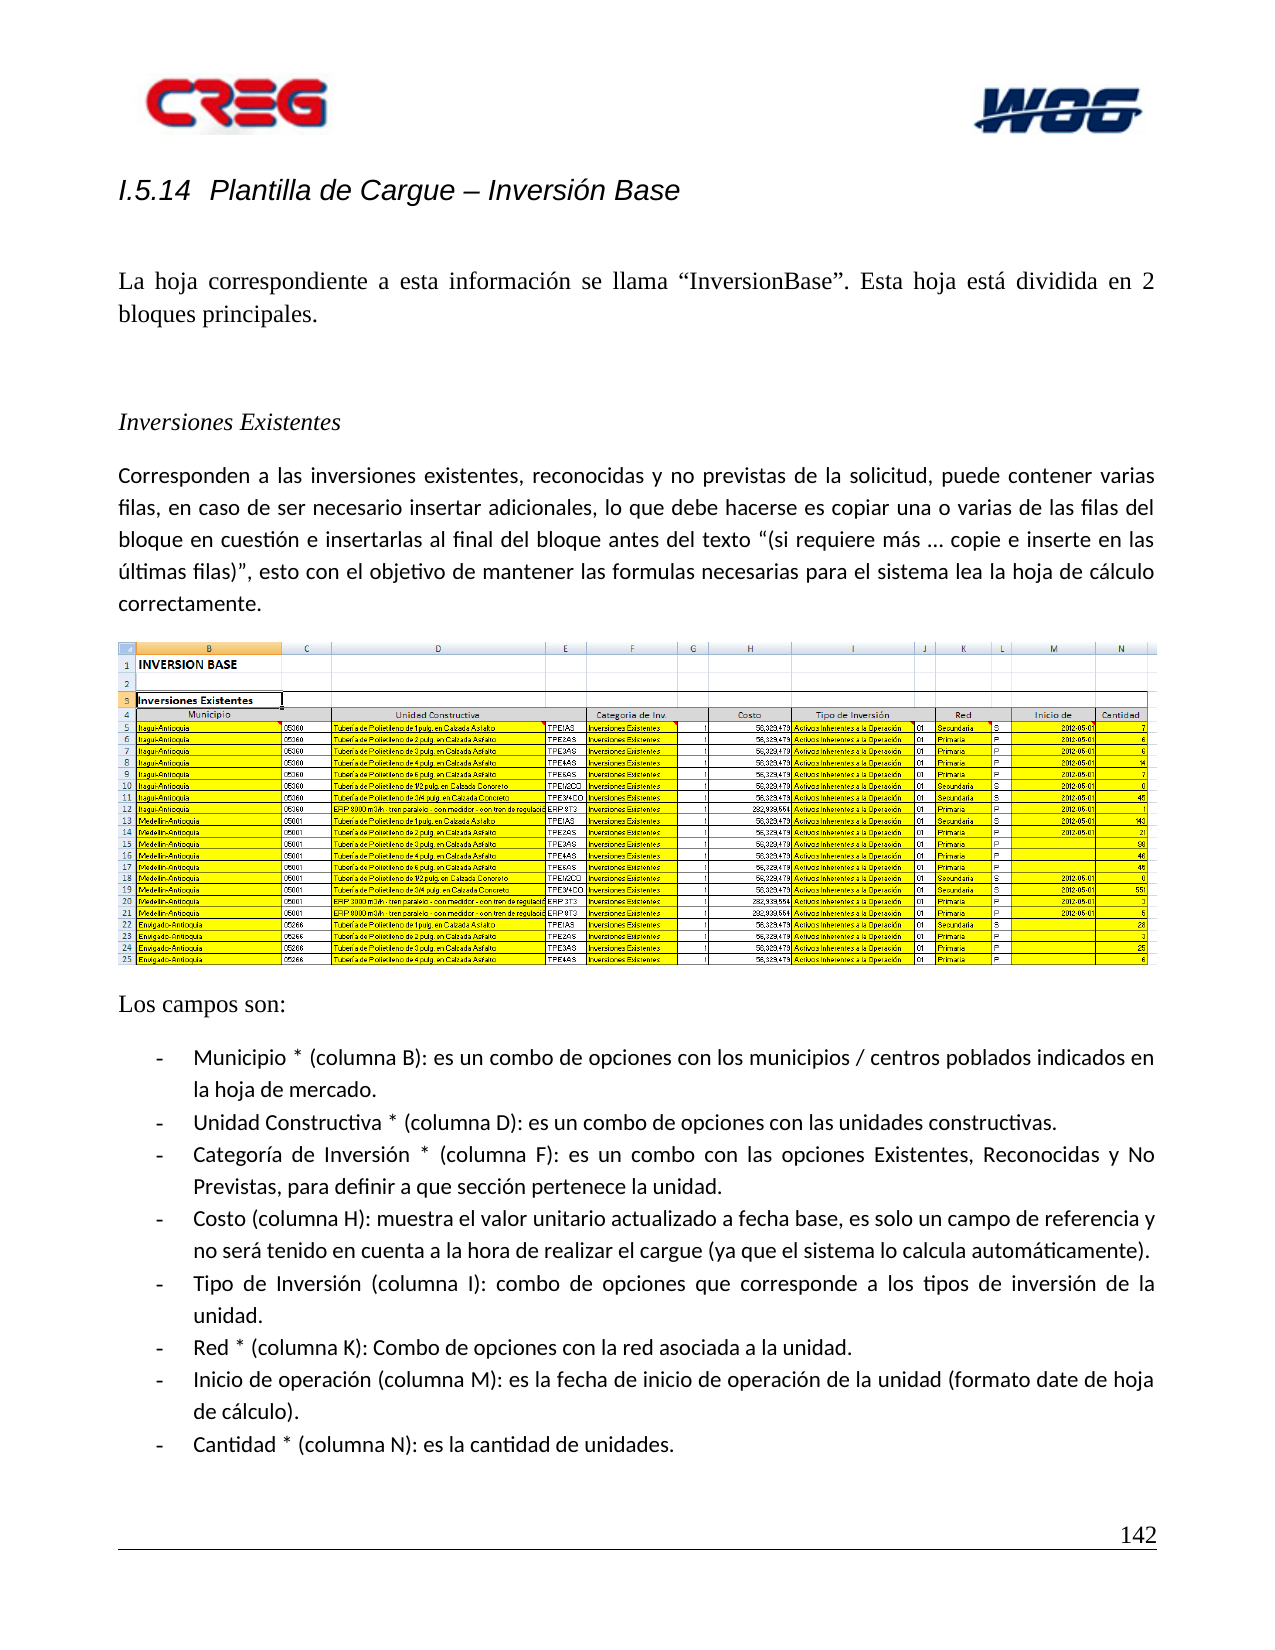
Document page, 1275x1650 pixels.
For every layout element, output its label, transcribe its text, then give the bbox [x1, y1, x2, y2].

list Corresponden a las inversiones existentes, reconocidas y no previstas de la solicitud, puede contener varias filas, en caso de ser necesario insertar adicionales, lo que debe hacerse es copiar una o varias de las filas del bloque en cuestión e insertarlas al final del bloque antes del texto “(si requiere más … copie e inserte en las últimas filas)”, esto con el objetivo de mantener las formulas necesarias para el sistema lea la hoja de cálculo correctamente. [118, 461, 1157, 618]
subtitle Plantilla de Cargue – Inversión Base [118, 173, 1157, 206]
text Los campos son: [118, 989, 1157, 1018]
list Categoría de Inversión * (columna F): es un combo con las opciones Existentes, Reconocidas y No Previstas, para definir a que sección pertenece la unidad. [156, 1140, 1157, 1200]
text La hoja correspondiente a esta información se llama “InversionBase”. Esta hoja está dividida en 2 bloques principales. [118, 266, 1157, 328]
list Unidad Constructiva * (columna D): es un combo de opciones con las unidades constructivas. [156, 1108, 1157, 1136]
list Municipio * (columna B): es un combo de opciones con los municipios / centros poblados indicados en la hoja de mercado. [156, 1043, 1157, 1104]
picture [118, 73, 353, 135]
list Cantidad * (columna N): es la cantidad de unidades. [156, 1430, 1157, 1458]
picture [118, 642, 1158, 965]
picture [971, 83, 1147, 135]
list Tipo de Inversión (columna I): combo de opciones que corresponde a los tipos de inversión de la unidad. [156, 1269, 1157, 1329]
list Red * (columna K): Combo de opciones con la red asociada a la unidad. [156, 1333, 1157, 1361]
text Inversiones Existentes [118, 407, 1157, 436]
list Inicio de operación (columna M): es la fecha de inicio de operación de la unidad (formato date de hoja de cálculo). [156, 1365, 1157, 1426]
list Costo (columna H): muestra el valor unitario actualizado a fecha base, es solo un campo de referencia y no será tenido en cuenta a la hora de realizar el cargue (ya que el sistema lo calcula automáticamente). [156, 1204, 1157, 1264]
